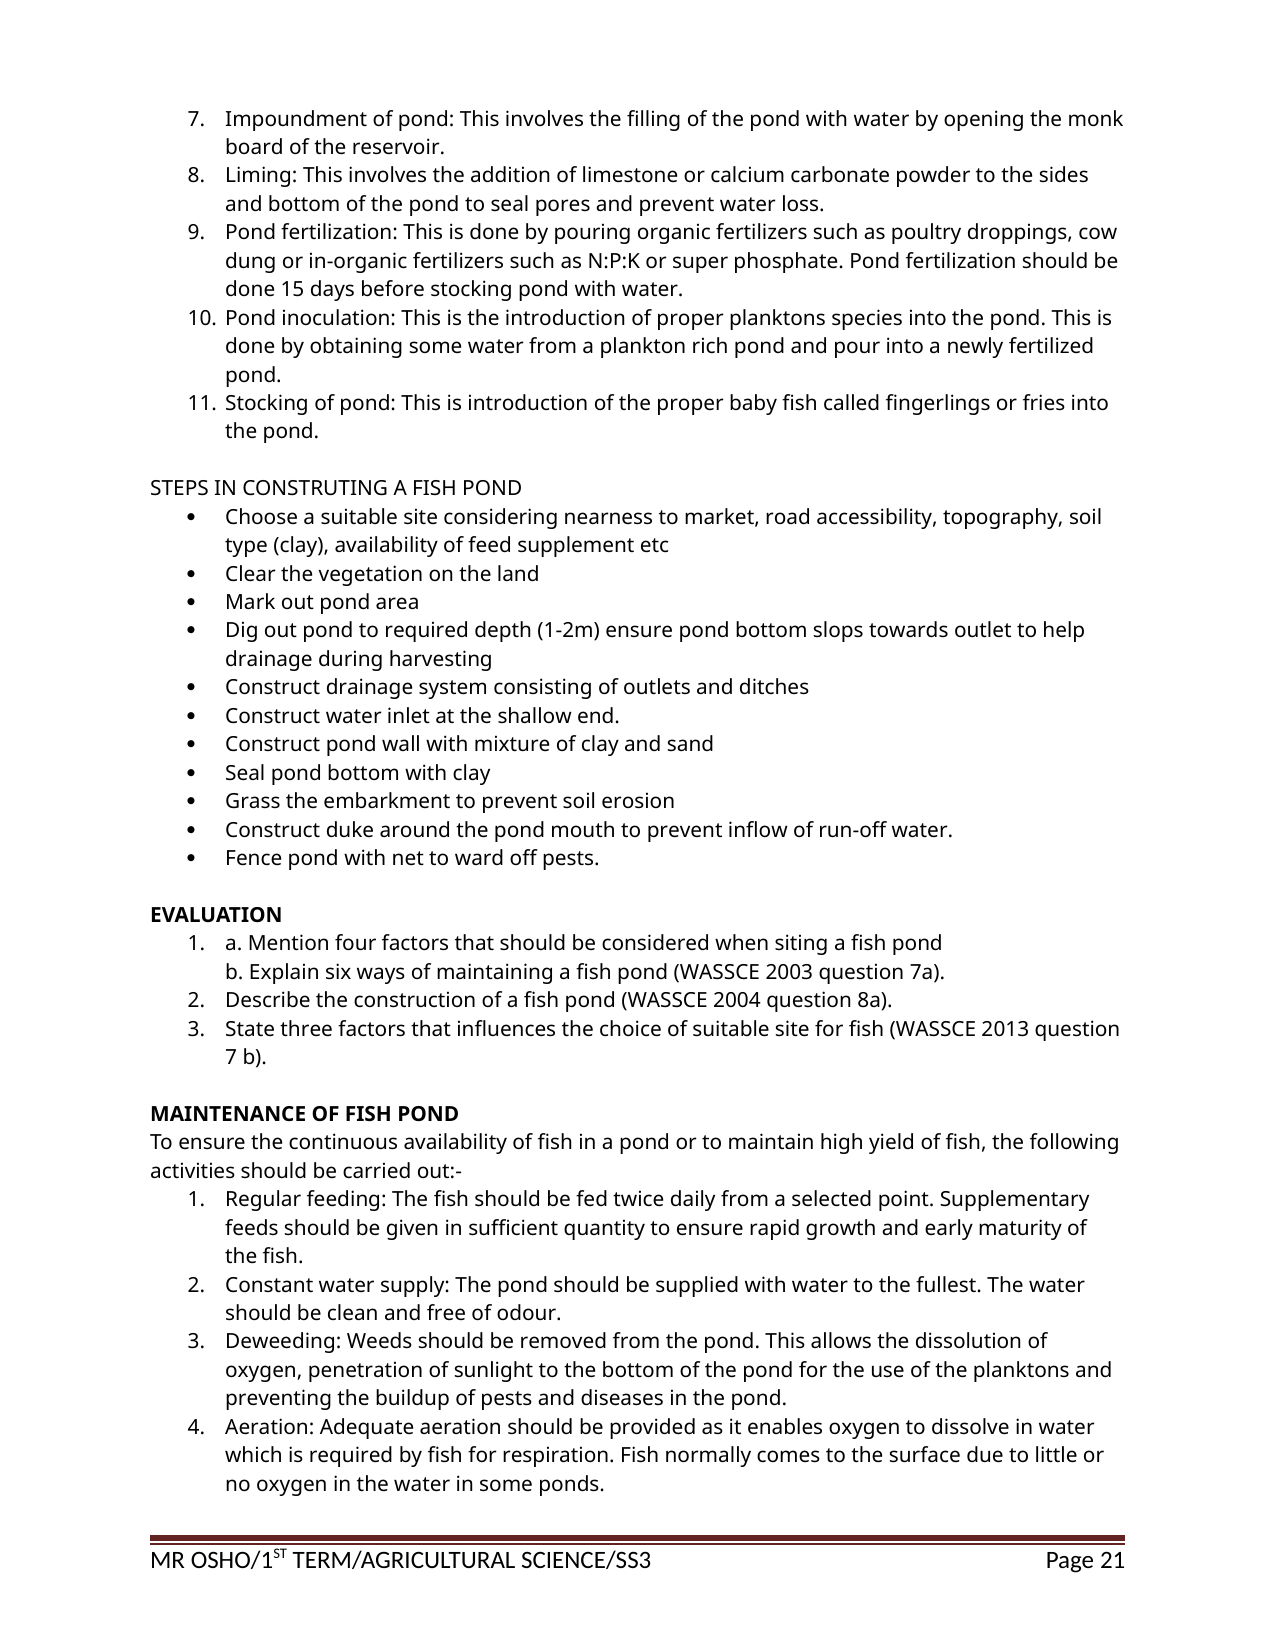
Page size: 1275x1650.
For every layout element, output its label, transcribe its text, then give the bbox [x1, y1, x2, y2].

list State three factors that influences the choice of suitable site for fish (WASSCE 2013 question 7 b). [187, 1014, 1125, 1071]
list Pond inoculation: This is the introduction of proper planktons species into the pond. This is done by obtaining some water from a plankton rich pond and pour into a newly fertilized pond. [187, 303, 1125, 388]
list Grass the embarkment to prevent soil erosion [187, 786, 1125, 815]
list a. Mention four factors that should be considered when siting a fish pond [187, 928, 1125, 957]
list Deweeding: Weeds should be removed from the pond. This allows the dissolution of oxygen, penetration of sunlight to the bottom of the pond for the use of the planktons and preventing the buildup of pests and diseases in the pond. [187, 1327, 1125, 1412]
list Choose a suitable site considering nearness to market, road accessibility, topography, soil type (clay), availability of feed supplement etc [187, 502, 1125, 559]
list Impoundment of pond: This involves the filling of the pond with water by opening the monk board of the reservoir. [187, 104, 1125, 161]
list Regular feeding: The fish should be fed twice daily from a selected point. Supplementary feeds should be given in sufficient quantity to ensure rapid growth and early maturity of the fish. [187, 1184, 1125, 1270]
list b. Explain six ways of maintaining a fish pond (WASSCE 2003 question 7a). [225, 957, 1125, 985]
list Constant water supply: The pond should be supplied with water to the fullest. The water should be clean and free of odour. [187, 1270, 1125, 1327]
list Construct drainage system consisting of outlets and ditches [187, 672, 1125, 701]
list Dig out pond to required depth (1-2m) ensure pond bottom slops towards outlet to help drainage during harvesting [187, 616, 1125, 672]
list Aeration: Adequate aeration should be provided as it enables oxygen to dissolve in water which is required by fish for respiration. Fish normally comes to the surface due to little or no oxygen in the water in some ponds. [187, 1412, 1125, 1497]
list Construct water inlet at the shallow end. [187, 701, 1125, 729]
text To ensure the continuous availability of fish in a pond or to maintain high yield of fish, the following activities should be carried out:- [150, 1127, 1125, 1184]
list Pond fertilization: This is done by pouring organic fertilizers such as poultry droppings, cow dung or in-organic fertilizers such as N:P:K or super phosphate. Pond fertilization should be done 15 days before stocking pond with water. [187, 217, 1125, 303]
list Liming: This involves the addition of limestone or calcium carbonate powder to the sides and bottom of the pond to seal pores and prevent water loss. [187, 161, 1125, 217]
text EVALUATION [150, 900, 1125, 928]
list Seal pond bottom with clay [187, 758, 1125, 786]
list Construct pond wall with mixture of clay and sand [187, 729, 1125, 758]
list Stocking of pond: This is introduction of the proper baby fish called fingerlings or fries into the pond. [187, 388, 1125, 445]
list Mark out pond area [187, 587, 1125, 616]
list Fence pond with net to ward off pests. [187, 843, 1125, 872]
list Describe the construction of a fish pond (WASSCE 2004 question 8a). [187, 985, 1125, 1014]
list Construct duke around the pond mouth to prevent inflow of run-off water. [187, 815, 1125, 843]
text STEPS IN CONSTRUTING A FISH POND [150, 473, 1125, 502]
text MAINTENANCE OF FISH POND [150, 1099, 1125, 1127]
list Clear the vegetation on the land [187, 559, 1125, 587]
